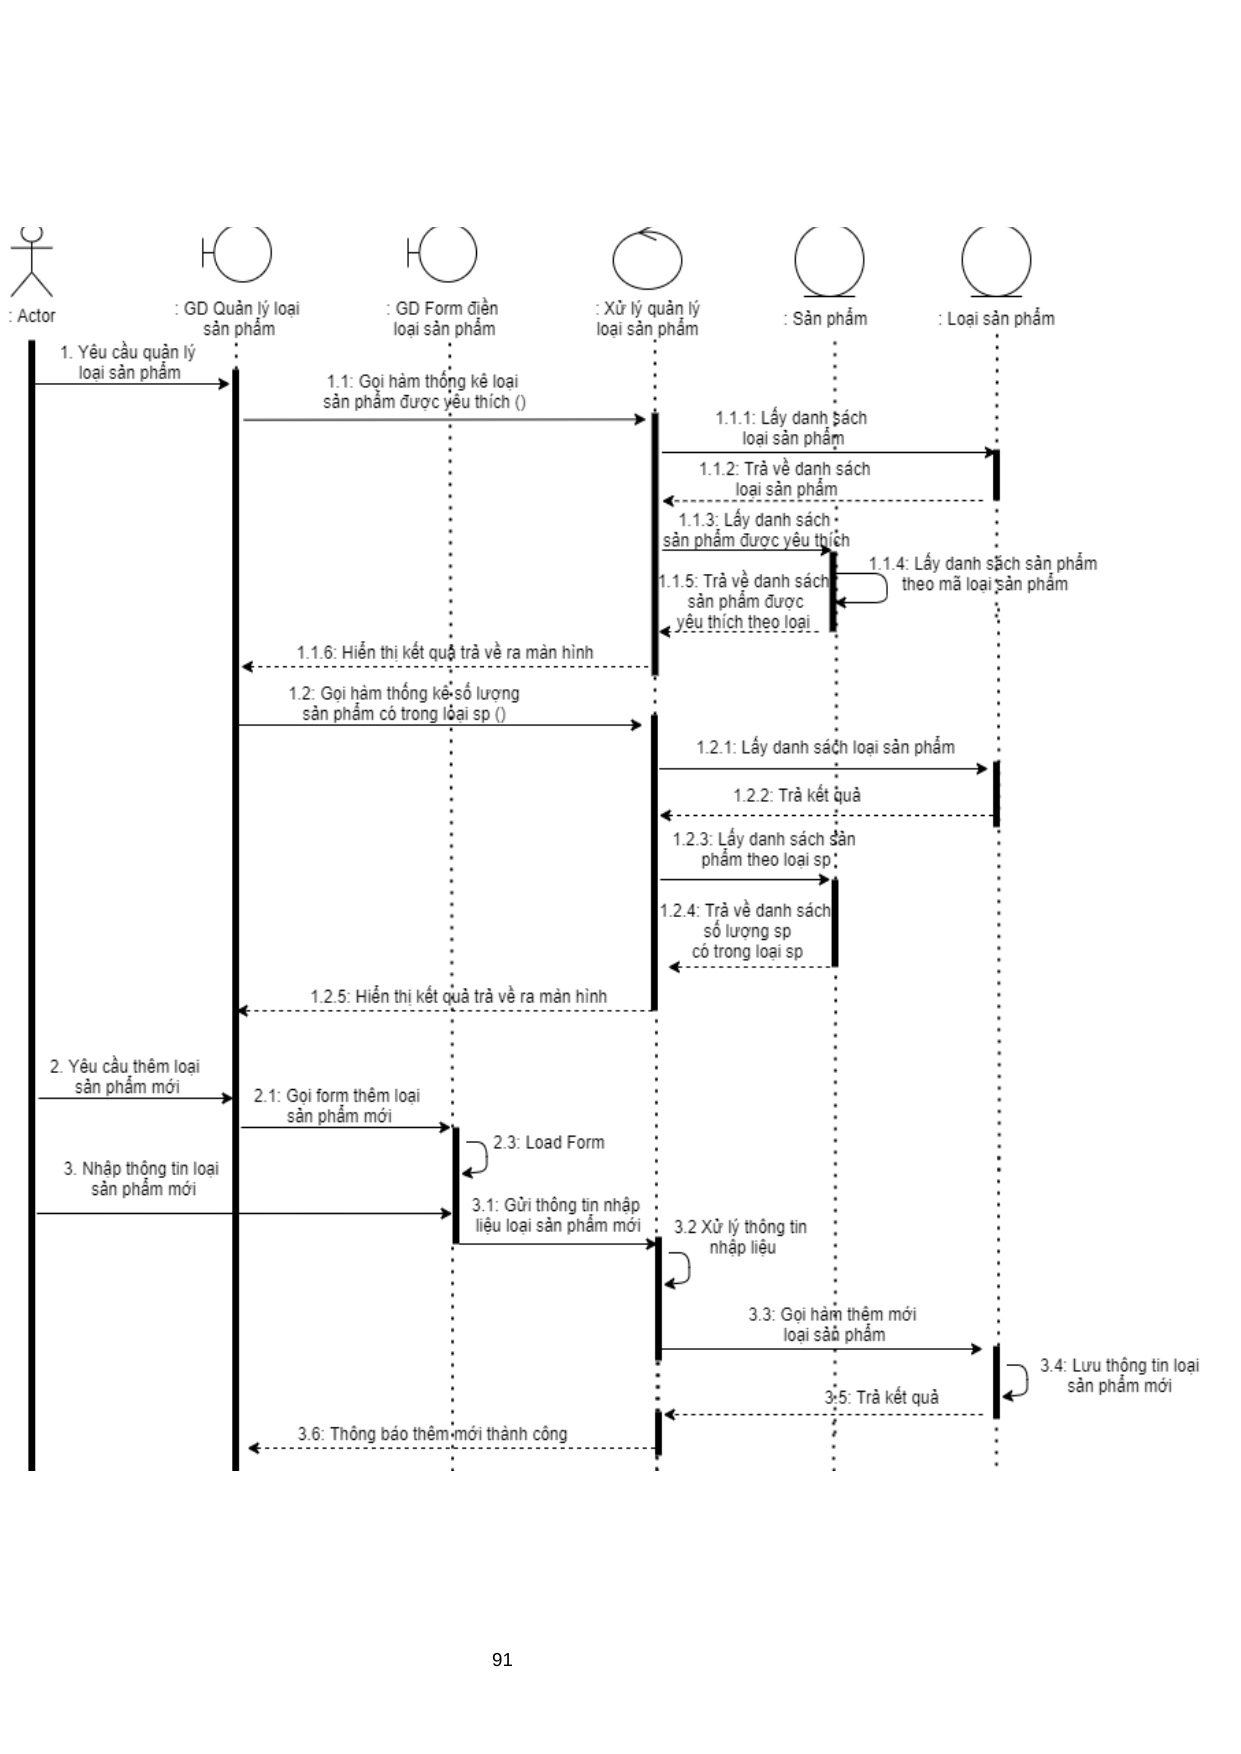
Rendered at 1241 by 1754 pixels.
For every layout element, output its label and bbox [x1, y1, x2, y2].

picture [8, 227, 1230, 1471]
